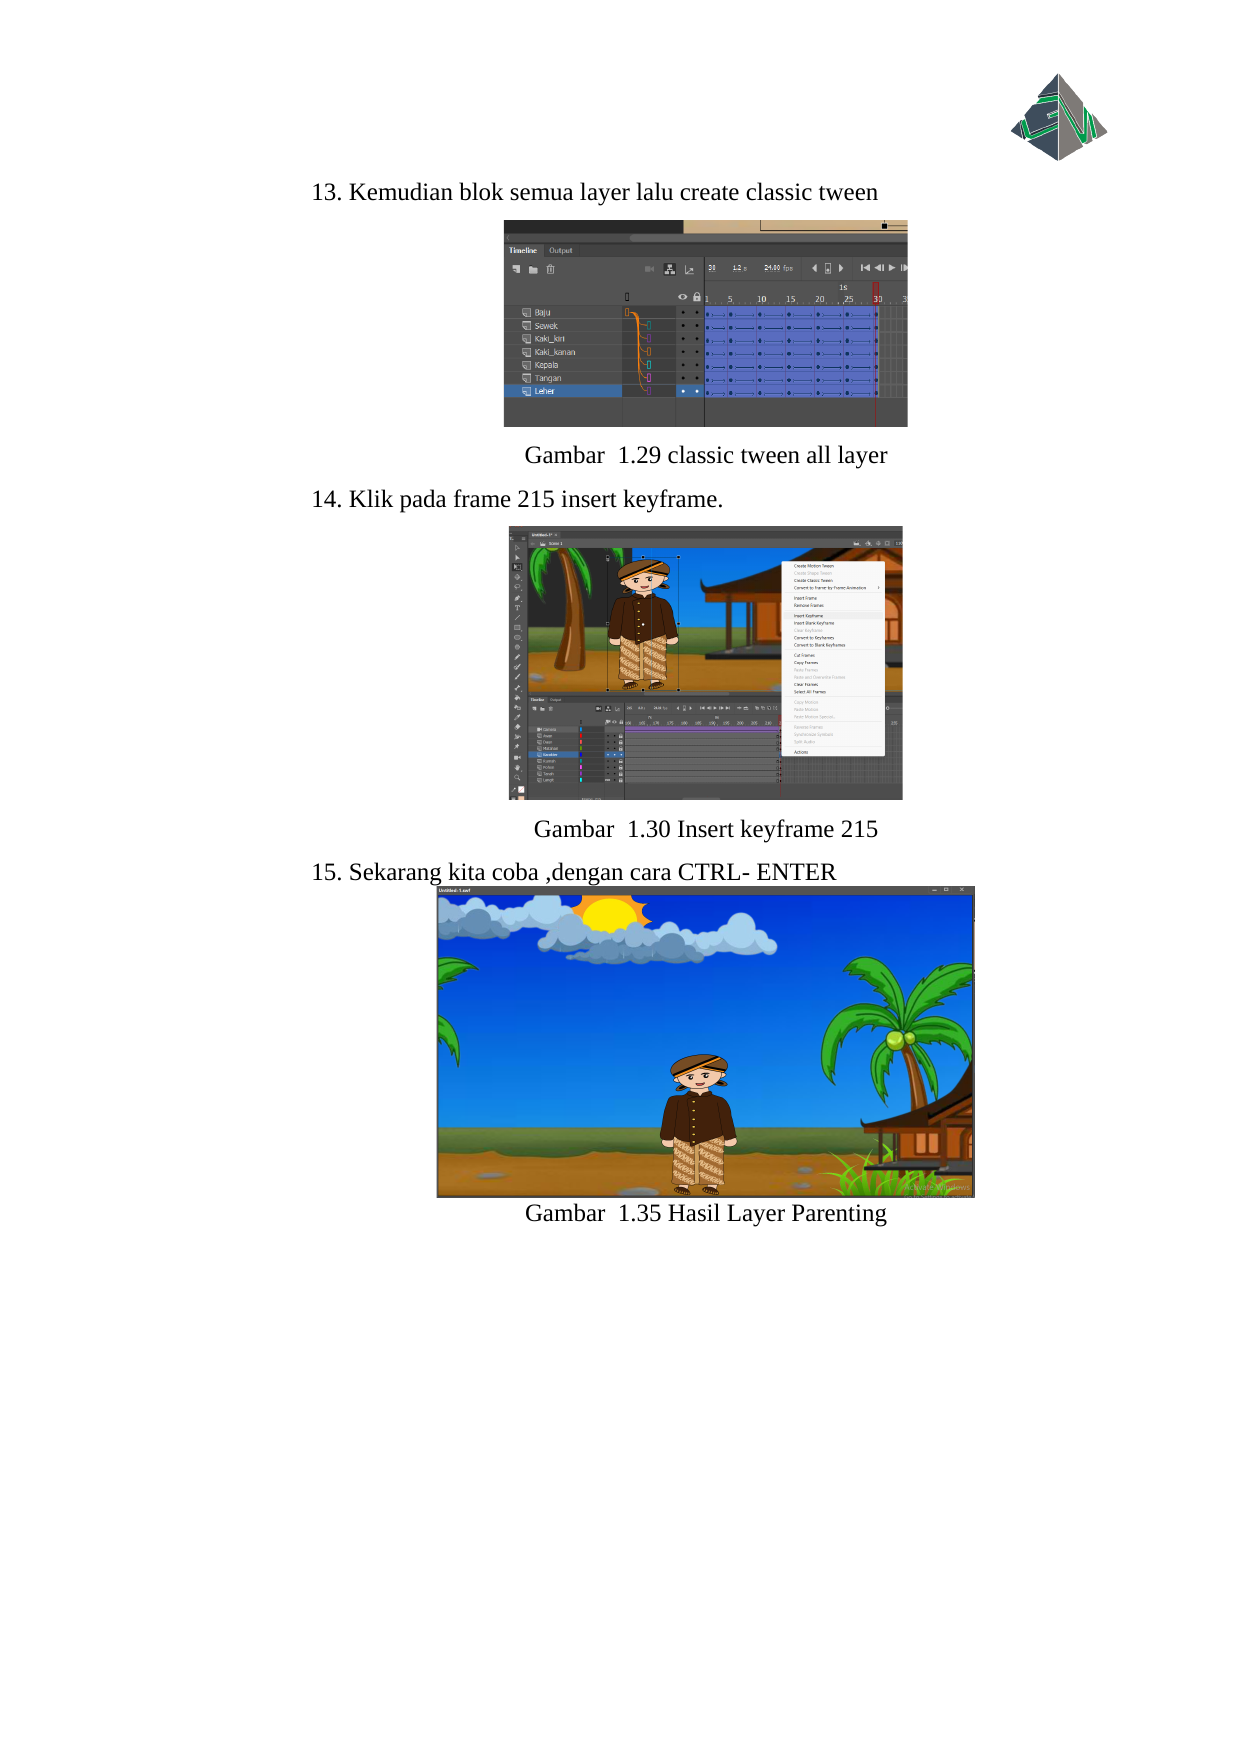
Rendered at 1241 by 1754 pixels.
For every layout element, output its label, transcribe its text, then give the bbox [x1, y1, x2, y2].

subtitle 1.35 Hasil Layer Parenting [349, 1198, 1063, 1227]
picture [436, 886, 975, 1198]
list Kemudian blok semua layer lalu create classic tween [311, 177, 1063, 206]
picture [1010, 73, 1108, 161]
picture [508, 526, 903, 800]
list Klik pada frame 215 insert keyframe. [311, 484, 1063, 512]
subtitle 1.30 Insert keyframe 215 [349, 814, 1063, 843]
list Sekarang kita coba ,dengan cara CTRL- ENTER [311, 857, 1063, 886]
subtitle 1.29 classic tween all layer [349, 441, 1063, 469]
picture [503, 220, 908, 427]
